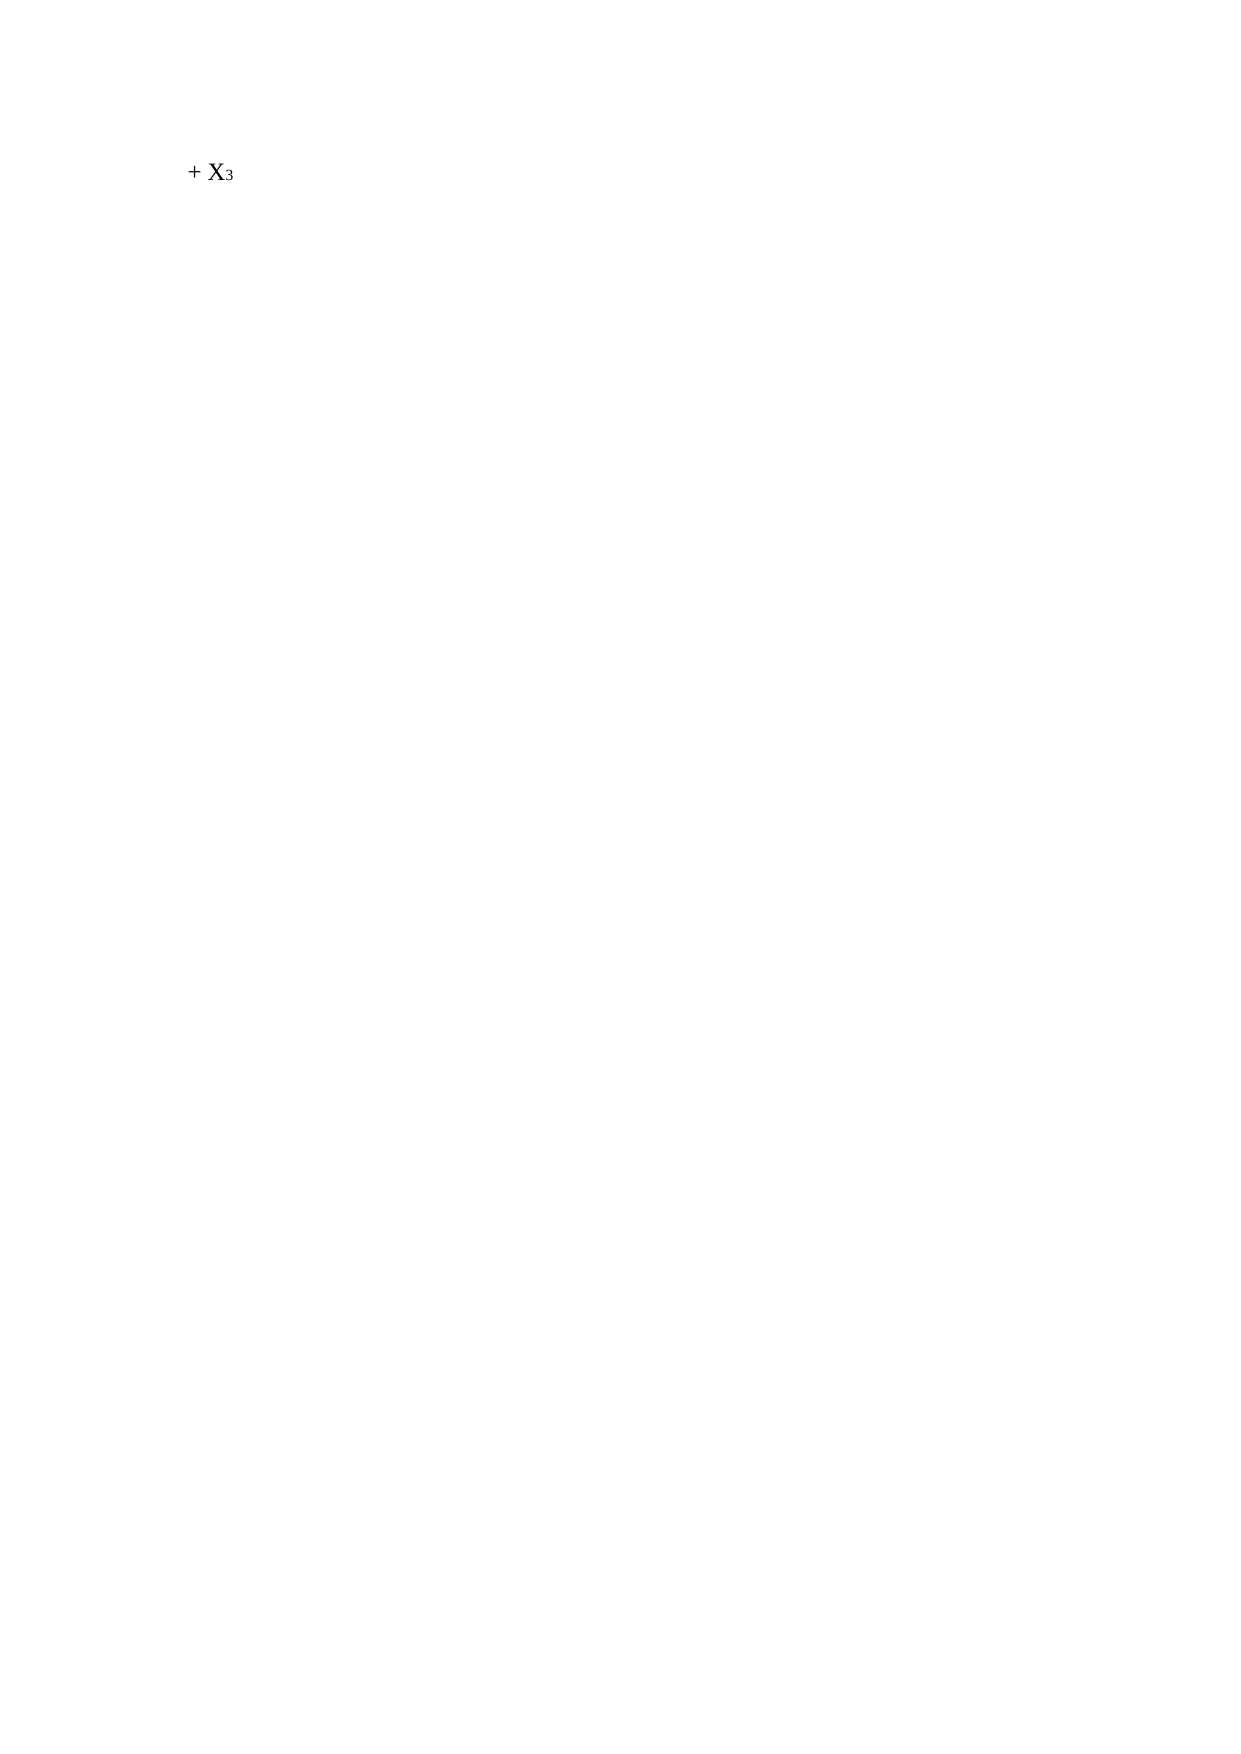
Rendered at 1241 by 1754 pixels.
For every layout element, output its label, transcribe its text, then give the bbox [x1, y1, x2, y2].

text + X3 [187, 158, 1084, 186]
